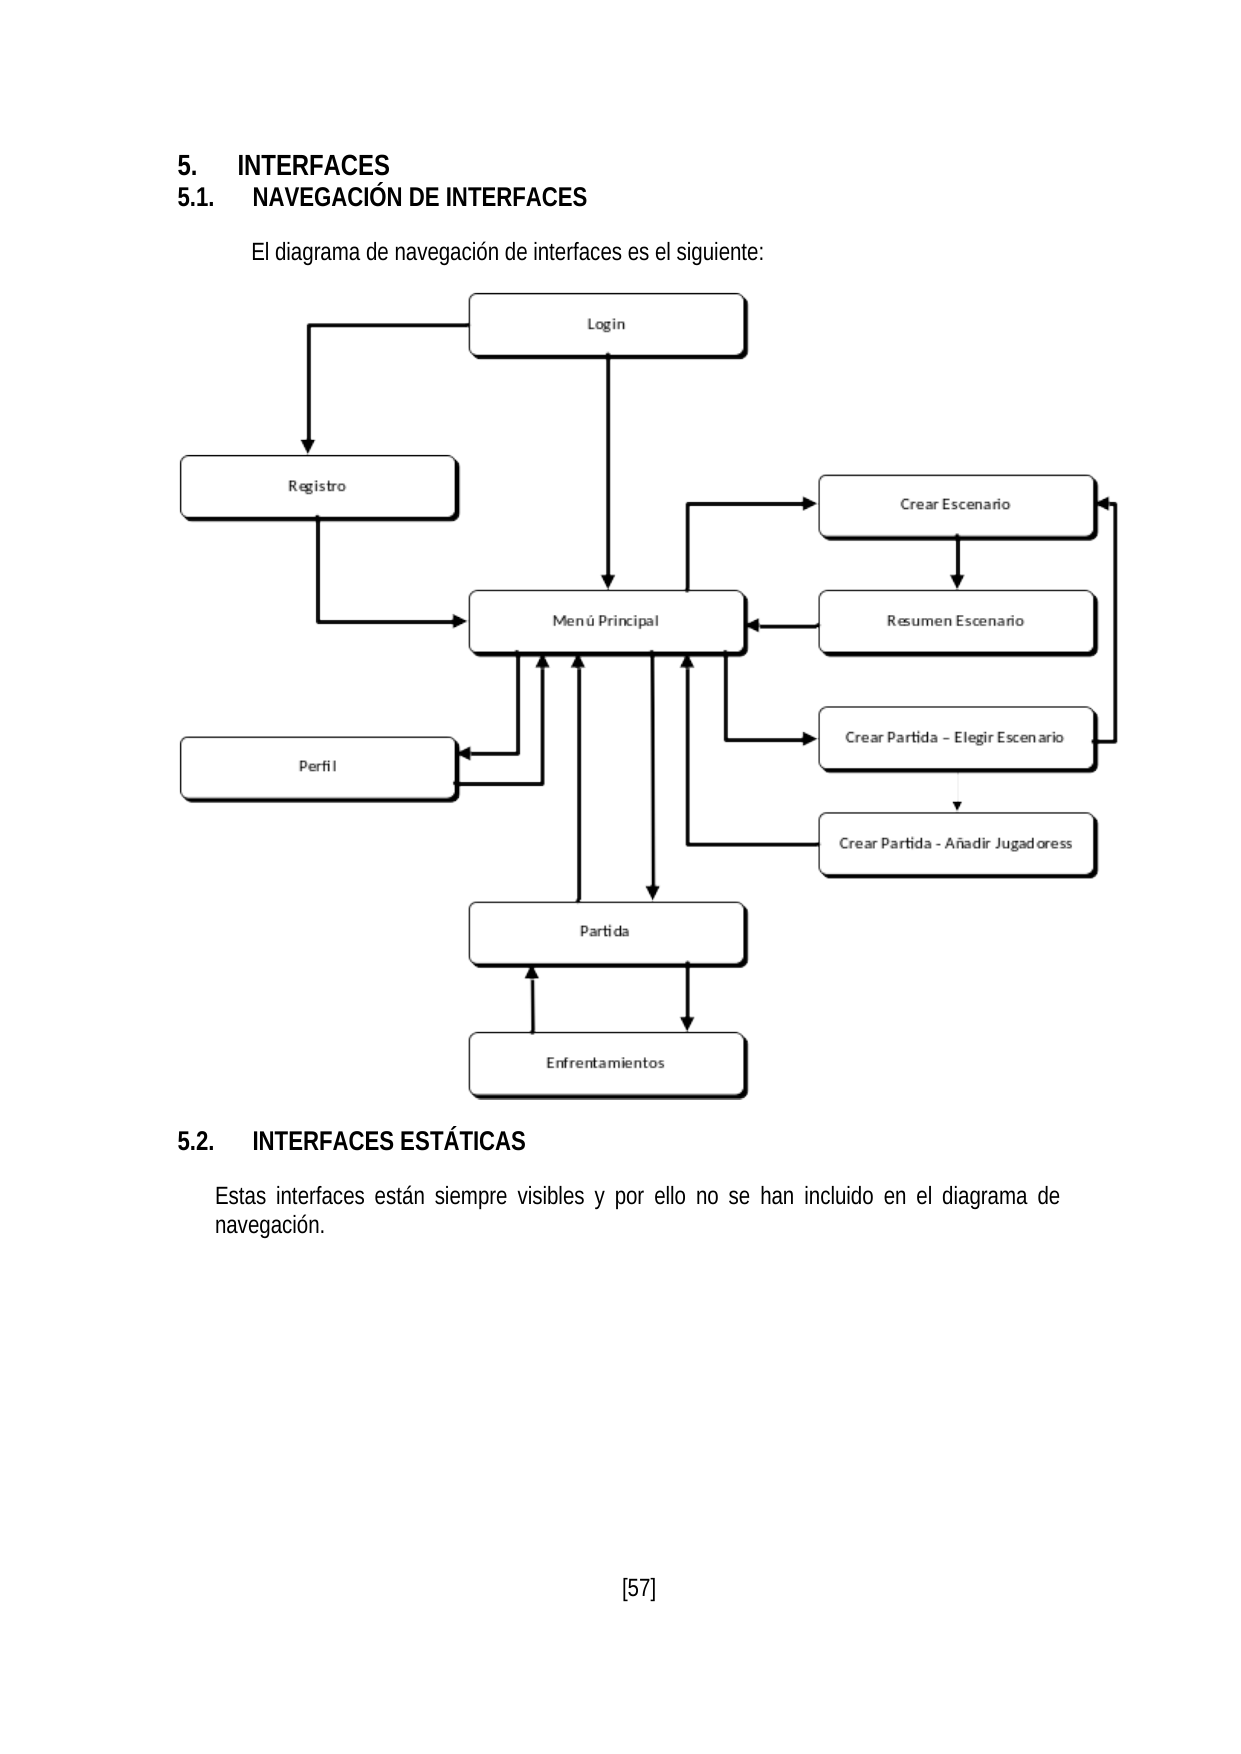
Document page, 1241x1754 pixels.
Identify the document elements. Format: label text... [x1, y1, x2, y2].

subtitle INTERFACES [177, 148, 1063, 181]
text Estas interfaces están siempre visibles y por ello no se han incluido en el diagrama de navegación. [215, 1181, 1063, 1238]
subtitle INTERFACES ESTÁTICAS [177, 1125, 1063, 1156]
text El diagrama de navegación de interfaces es el siguiente: [177, 237, 1063, 266]
subtitle NAVEGACIÓN DE INTERFACES [177, 181, 1063, 212]
